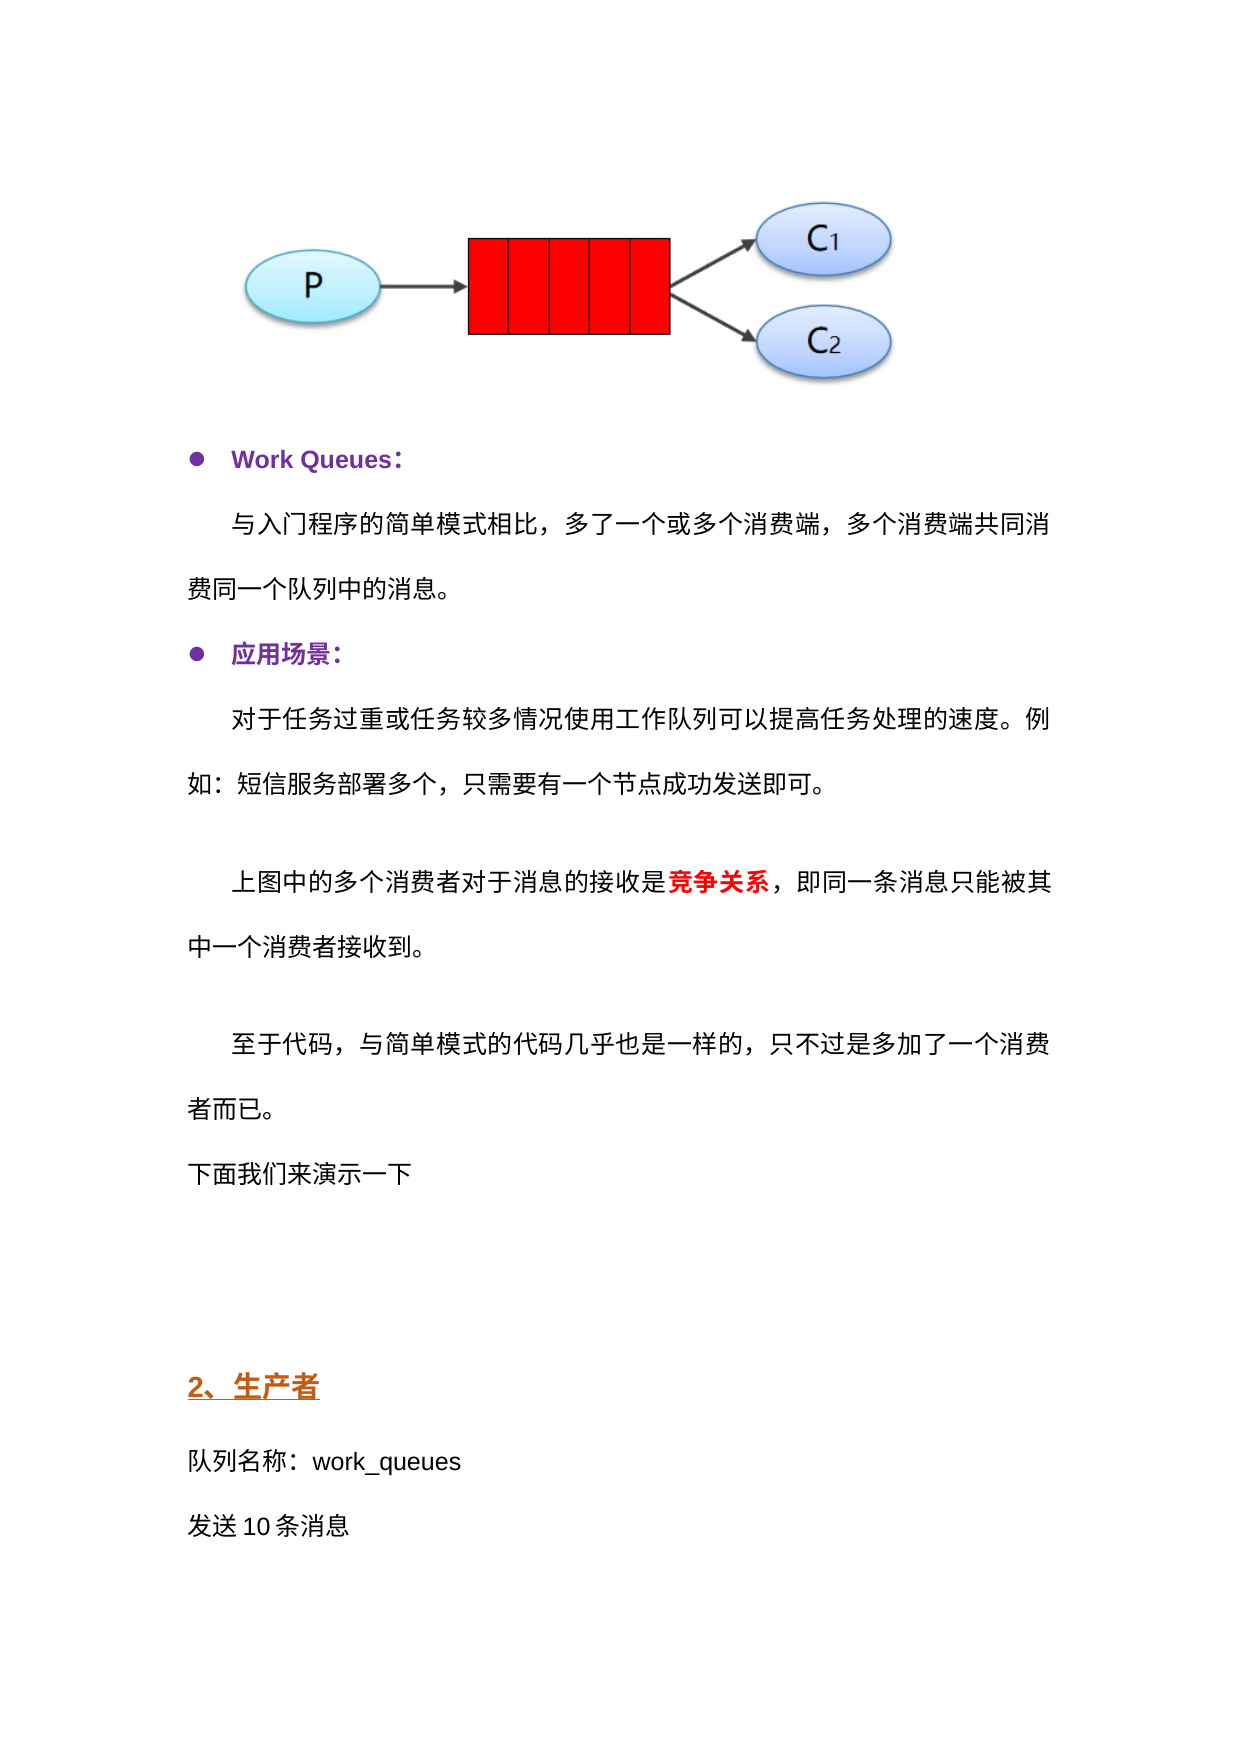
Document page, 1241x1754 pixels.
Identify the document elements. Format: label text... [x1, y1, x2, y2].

text 上图中的多个消费者对于消息的接收是竞争关系，即同一条消息只能被其中一个消费者接收到。 [187, 848, 1053, 978]
subtitle 2、生产者 [187, 1352, 1053, 1417]
text 与入门程序的简单模式相比，多了一个或多个消费端，多个消费端共同消费同一个队列中的消息。 [187, 490, 1053, 620]
list 应用场景： [187, 620, 1053, 685]
text 队列名称：work_queues [187, 1427, 1053, 1492]
text 对于任务过重或任务较多情况使用工作队列可以提高任务处理的速度。例如：短信服务部署多个，只需要有一个节点成功发送即可。 [187, 685, 1053, 815]
text 下面我们来演示一下 [187, 1140, 1053, 1205]
picture [187, 169, 1053, 415]
list Work Queues： [187, 425, 1053, 490]
text 至于代码，与简单模式的代码几乎也是一样的，只不过是多加了一个消费者而已。 [187, 1010, 1053, 1140]
text 发送10条消息 [187, 1492, 1053, 1557]
